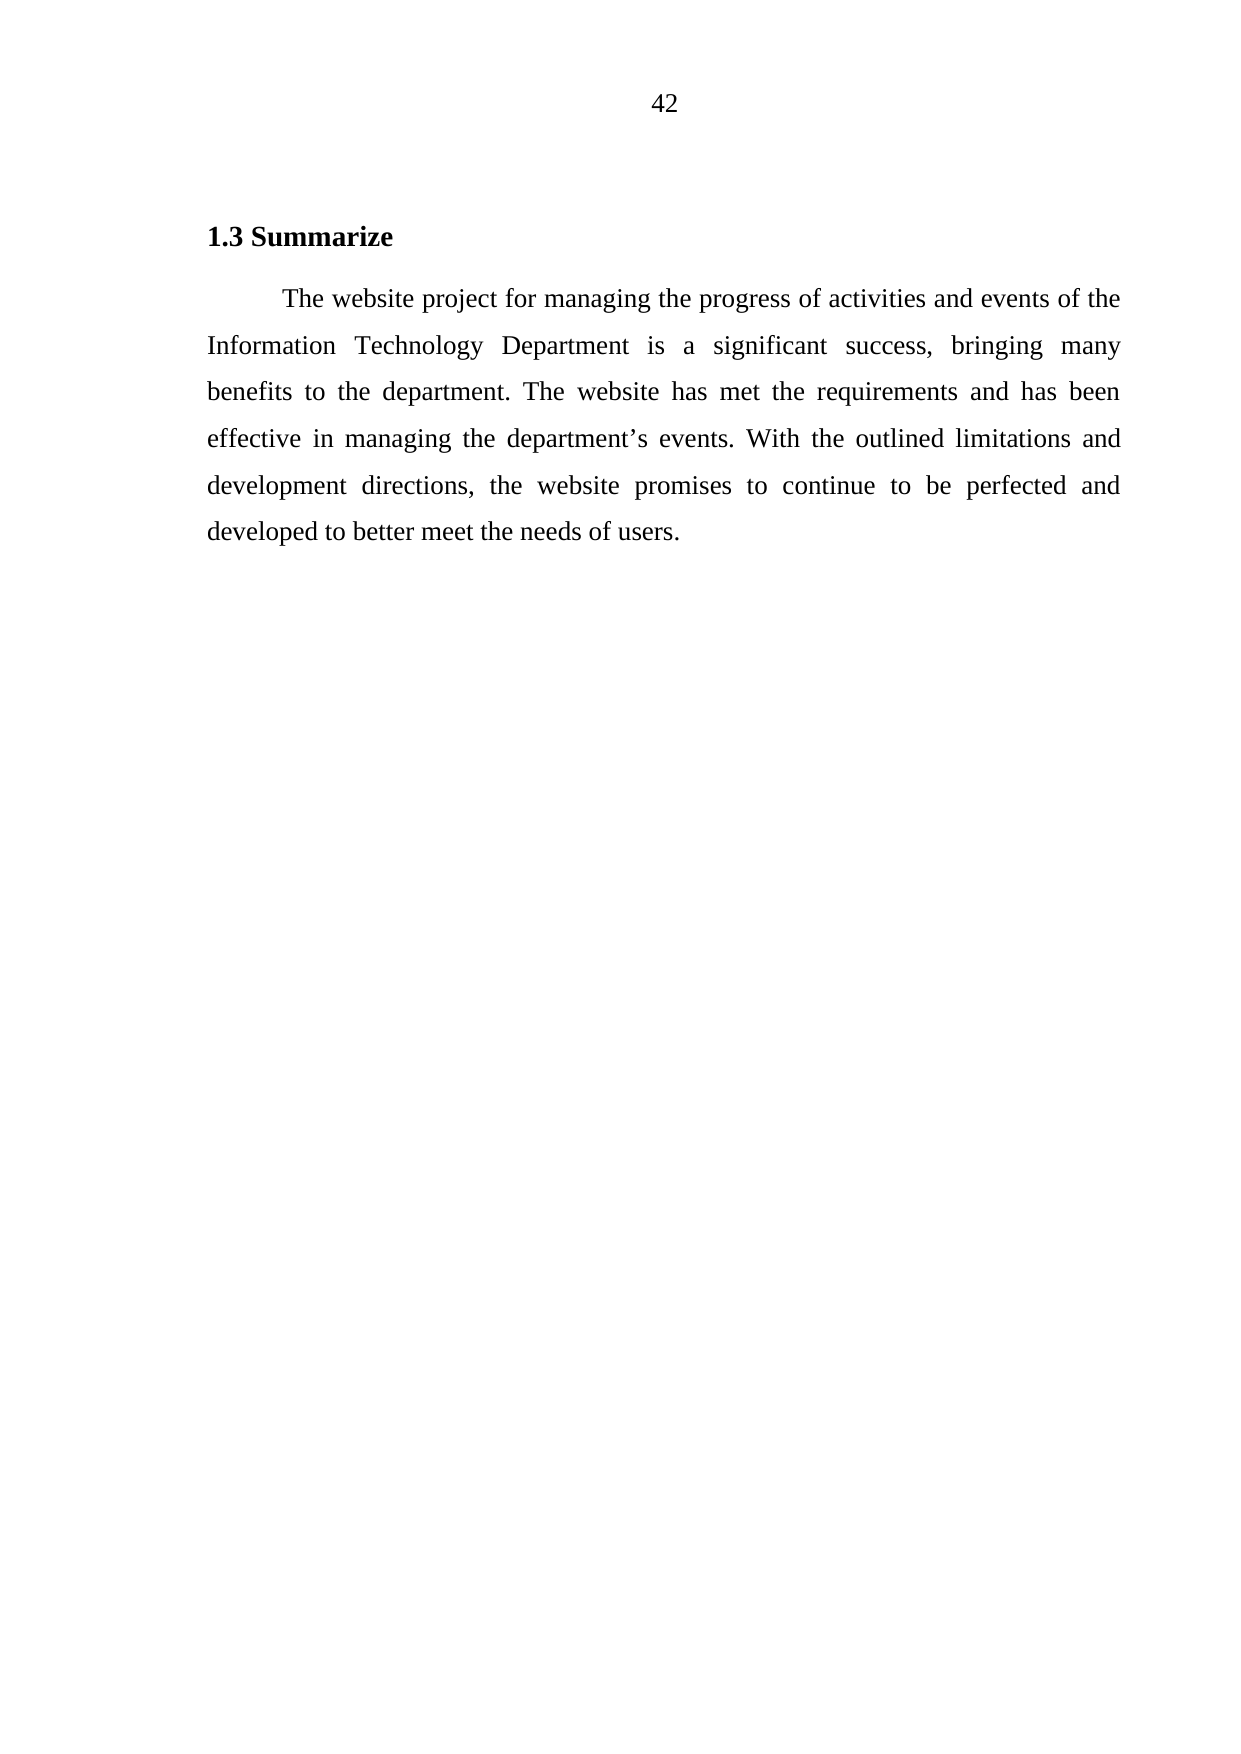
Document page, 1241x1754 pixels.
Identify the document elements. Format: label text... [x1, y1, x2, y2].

text The website project for managing the progress of activities and events of the Information Technology Department is a significant success, bringing many benefits to the department. The website has met the requirements and has been effective in managing the department’s events. With the outlined limitations and development directions, the website promises to continue to be perfected and developed to better meet the needs of users. [207, 282, 1122, 547]
subtitle Summarize [207, 219, 1122, 253]
